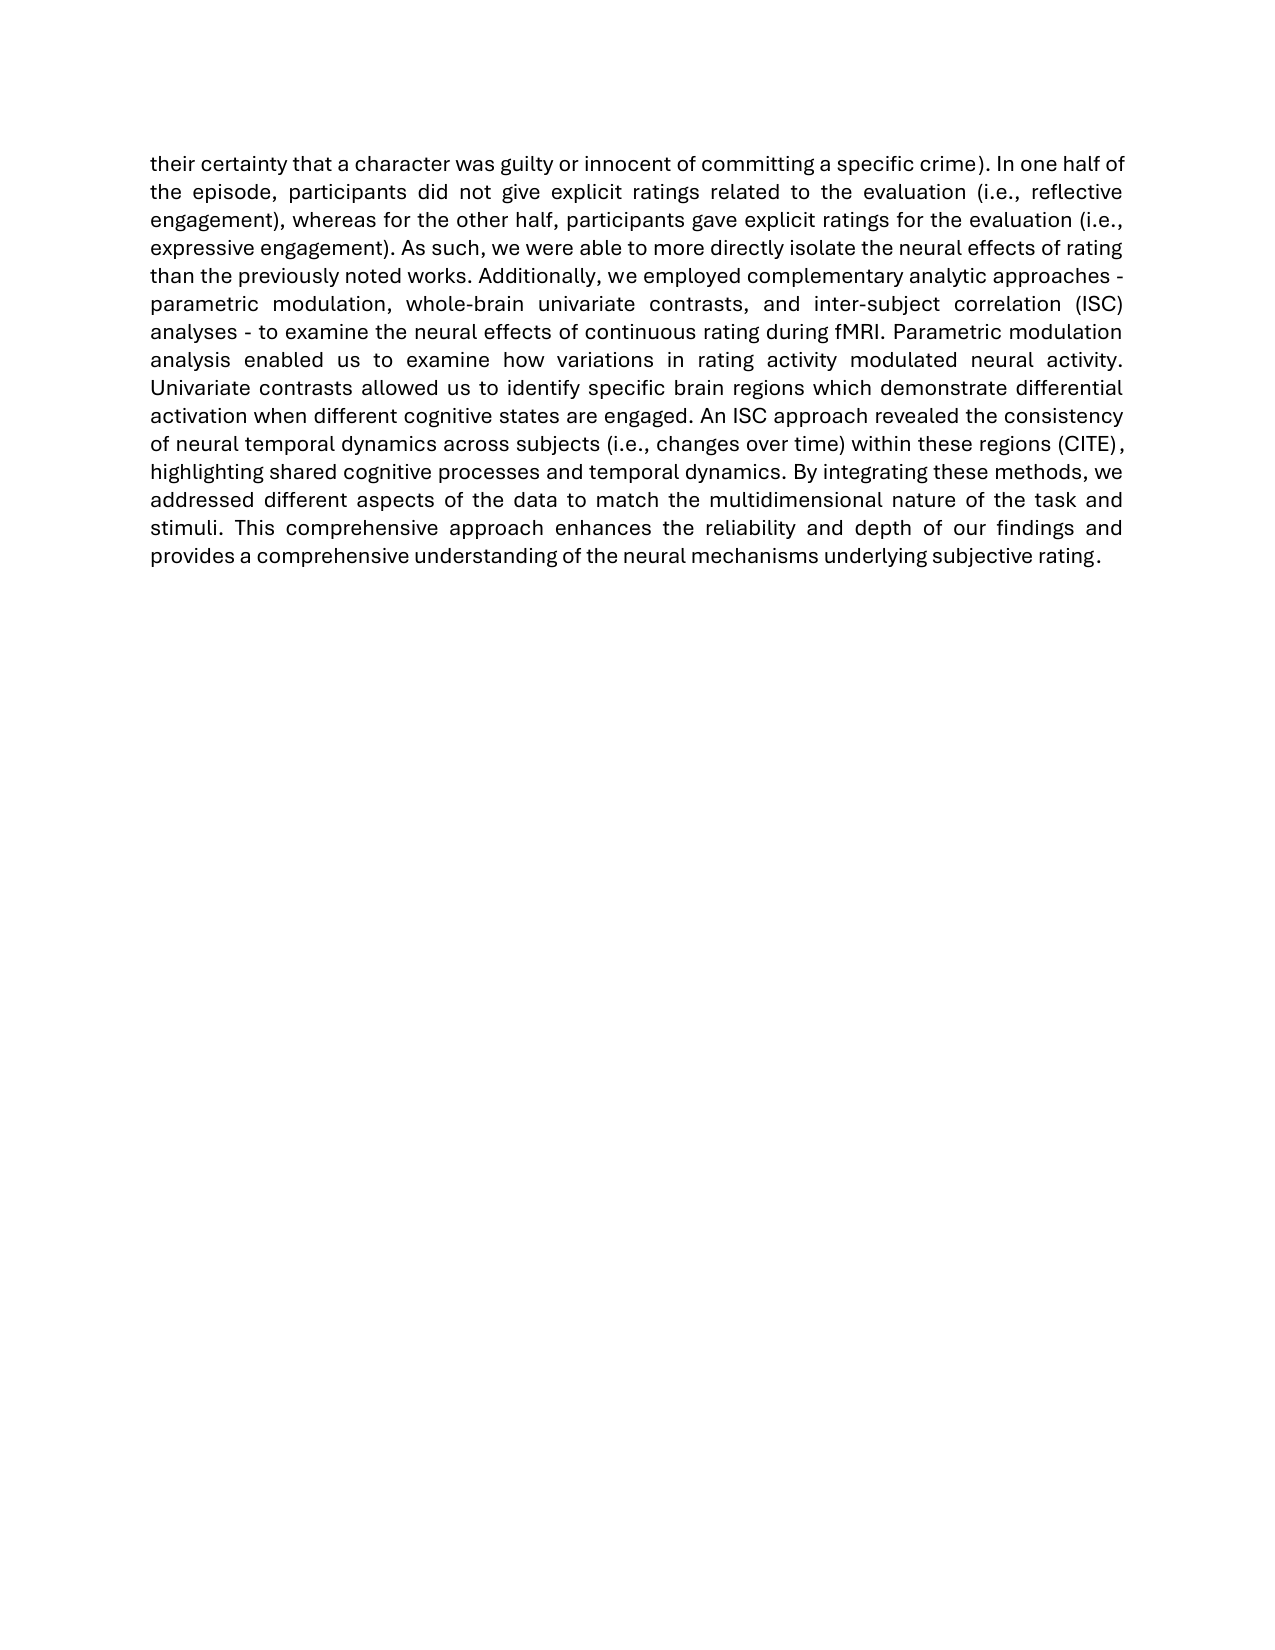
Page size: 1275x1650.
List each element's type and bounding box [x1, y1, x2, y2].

text [150, 150, 1125, 570]
